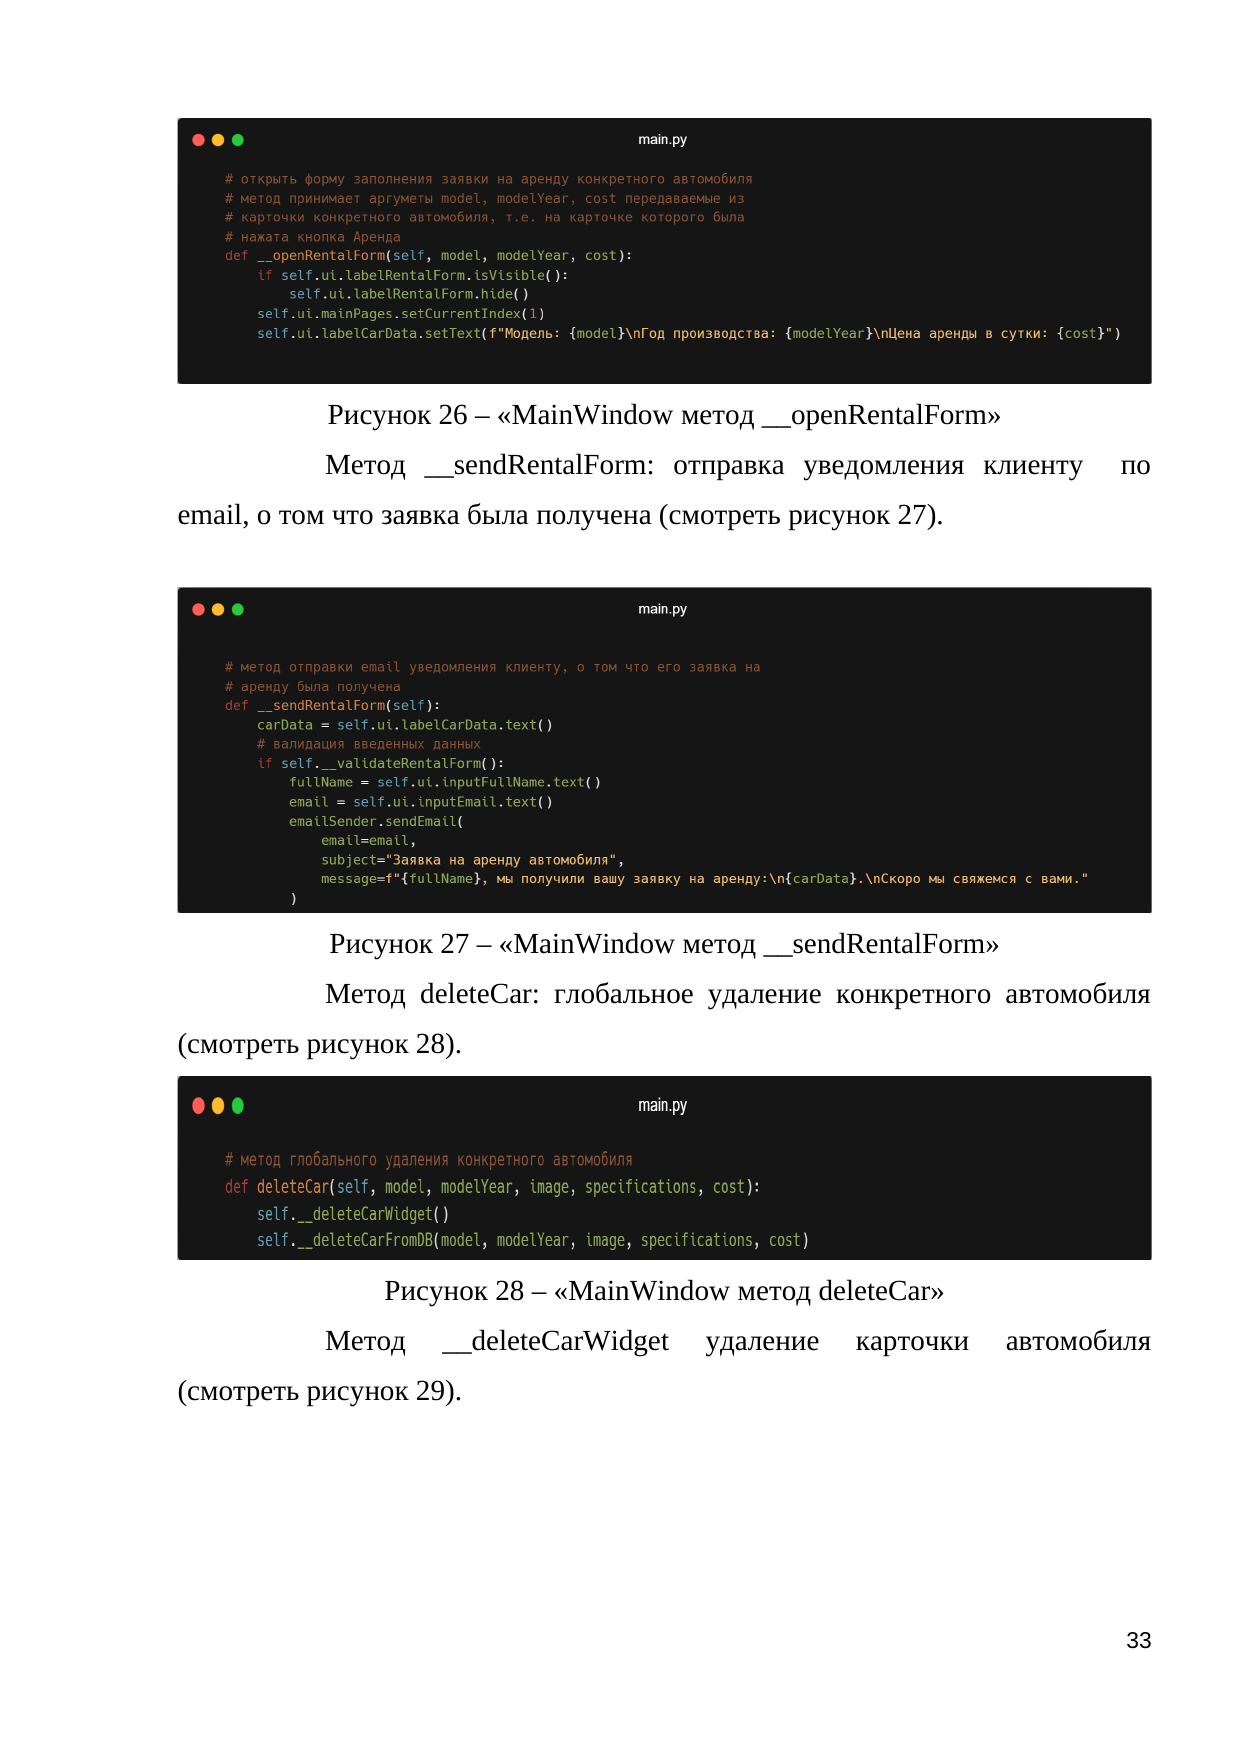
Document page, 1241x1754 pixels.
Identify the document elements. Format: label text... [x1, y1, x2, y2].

text Рисунок 26 – «MainWindow метод __openRentalForm» [177, 397, 1152, 430]
text Метод deleteCar: глобальное удаление конкретного автомобиля (смотреть рисунок 28). [177, 976, 1152, 1060]
picture [177, 587, 1152, 913]
text Рисунок 28 – «MainWindow метод deleteCar» [177, 1273, 1152, 1306]
text Рисунок 27 – «MainWindow метод __sendRentalForm» [177, 926, 1152, 959]
picture [177, 1076, 1152, 1260]
picture [177, 118, 1152, 384]
text Метод __deleteCarWidget удаление карточки автомобиля (смотреть рисунок 29). [177, 1323, 1152, 1407]
text Метод __sendRentalForm: отправка уведомления клиенту по email, о том что заявка была получена (смотреть рисунок 27). [177, 447, 1152, 531]
